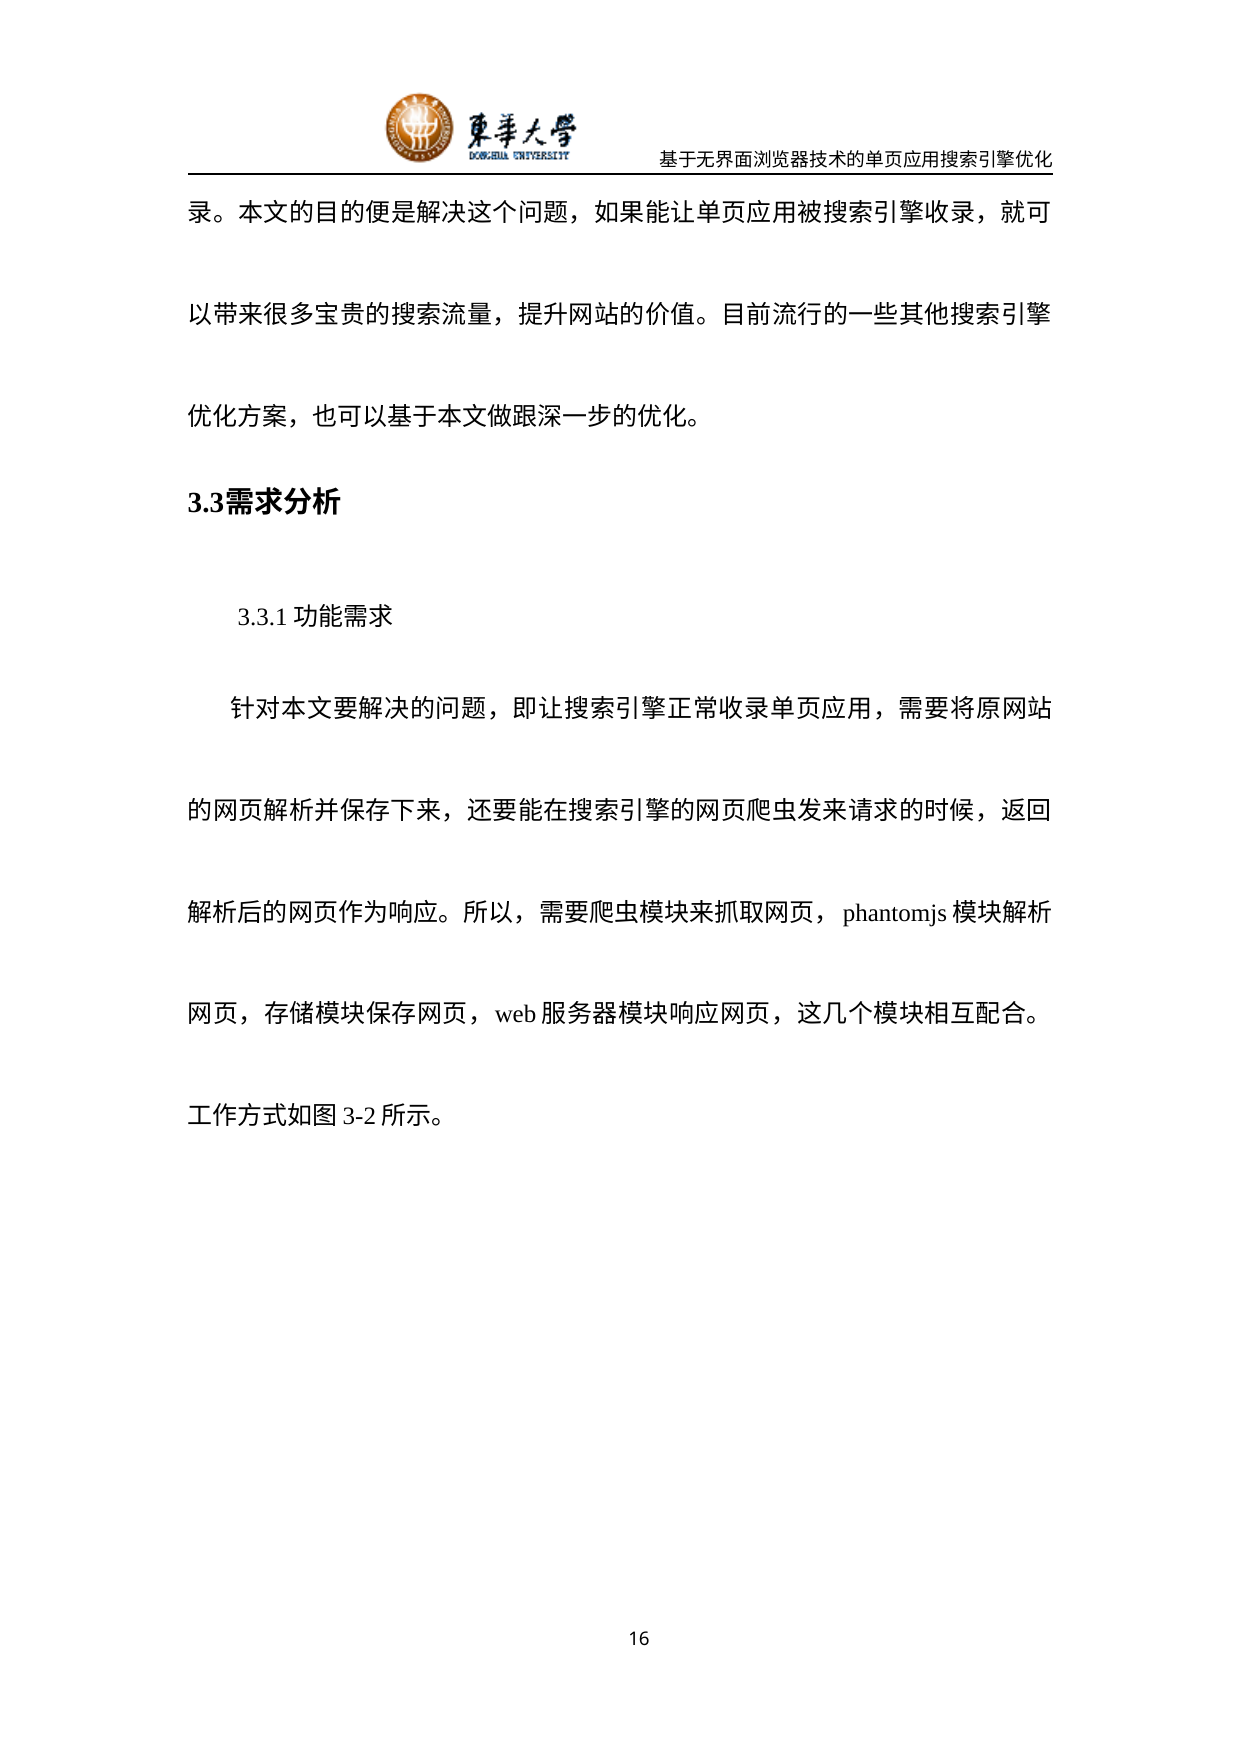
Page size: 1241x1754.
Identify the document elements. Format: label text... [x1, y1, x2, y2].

picture [382, 88, 581, 166]
text 针对本文要解决的问题，即让搜索引擎正常收录单页应用，需要将原网站的网页解析并保存下来，还要能在搜索引擎的网页爬虫发来请求的时候，返回解析后的网页作为响应。所以，需要爬虫模块来抓取网页，phantomjs模块解析网页，存储模块保存网页，web服务器模块响应网页，这几个模块相互配合。工作方式如图3-2所示。 [187, 672, 1053, 1148]
list 需求分析 [187, 466, 1053, 534]
text 3.3.1 功能需求 [187, 580, 1053, 648]
